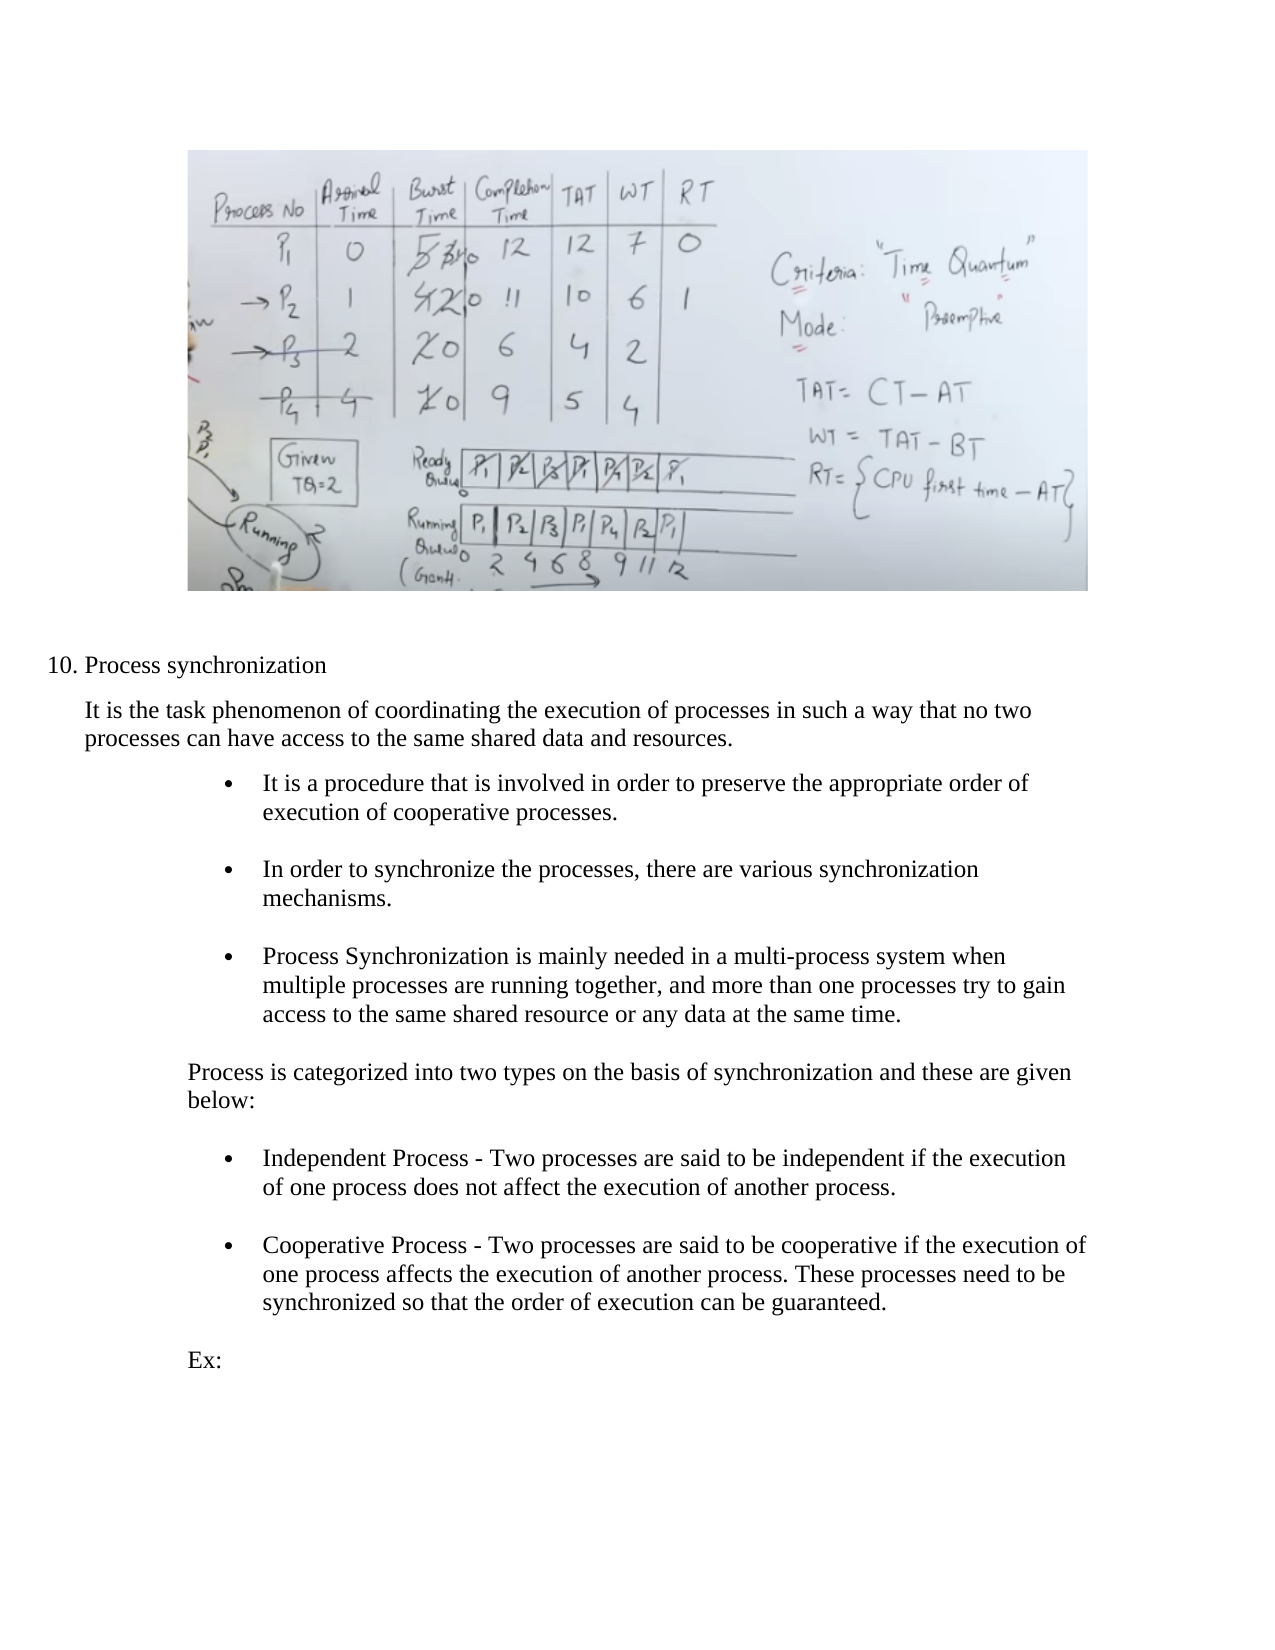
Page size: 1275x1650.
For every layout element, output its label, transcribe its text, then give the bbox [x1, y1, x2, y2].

text Process is categorized into two types on the basis of synchronization and these are given below: [187, 1057, 1087, 1114]
list Process synchronization [47, 650, 1087, 679]
list It is a procedure that is involved in order to preserve the appropriate order of execution of cooperative processes. [225, 768, 1087, 825]
list Independent Process - Two processes are said to be independent if the execution of one process does not affect the execution of another process. [225, 1143, 1087, 1201]
list Cooperative Process - Two processes are said to be cooperative if the execution of one process affects the execution of another process. These processes need to be synchronized so that the order of execution can be guaranteed. [225, 1230, 1087, 1316]
list Process Synchronization is mainly needed in a multi-process system when multiple processes are running together, and more than one processes try to gain access to the same shared resource or any data at the same time. [225, 941, 1087, 1027]
list In order to synchronize the processes, there are various synchronization mechanisms. [225, 854, 1087, 912]
text Ex: [187, 1345, 1087, 1374]
text It is the task phenomenon of coordinating the execution of processes in such a way that no two processes can have access to the same shared data and resources. [84, 695, 1087, 752]
